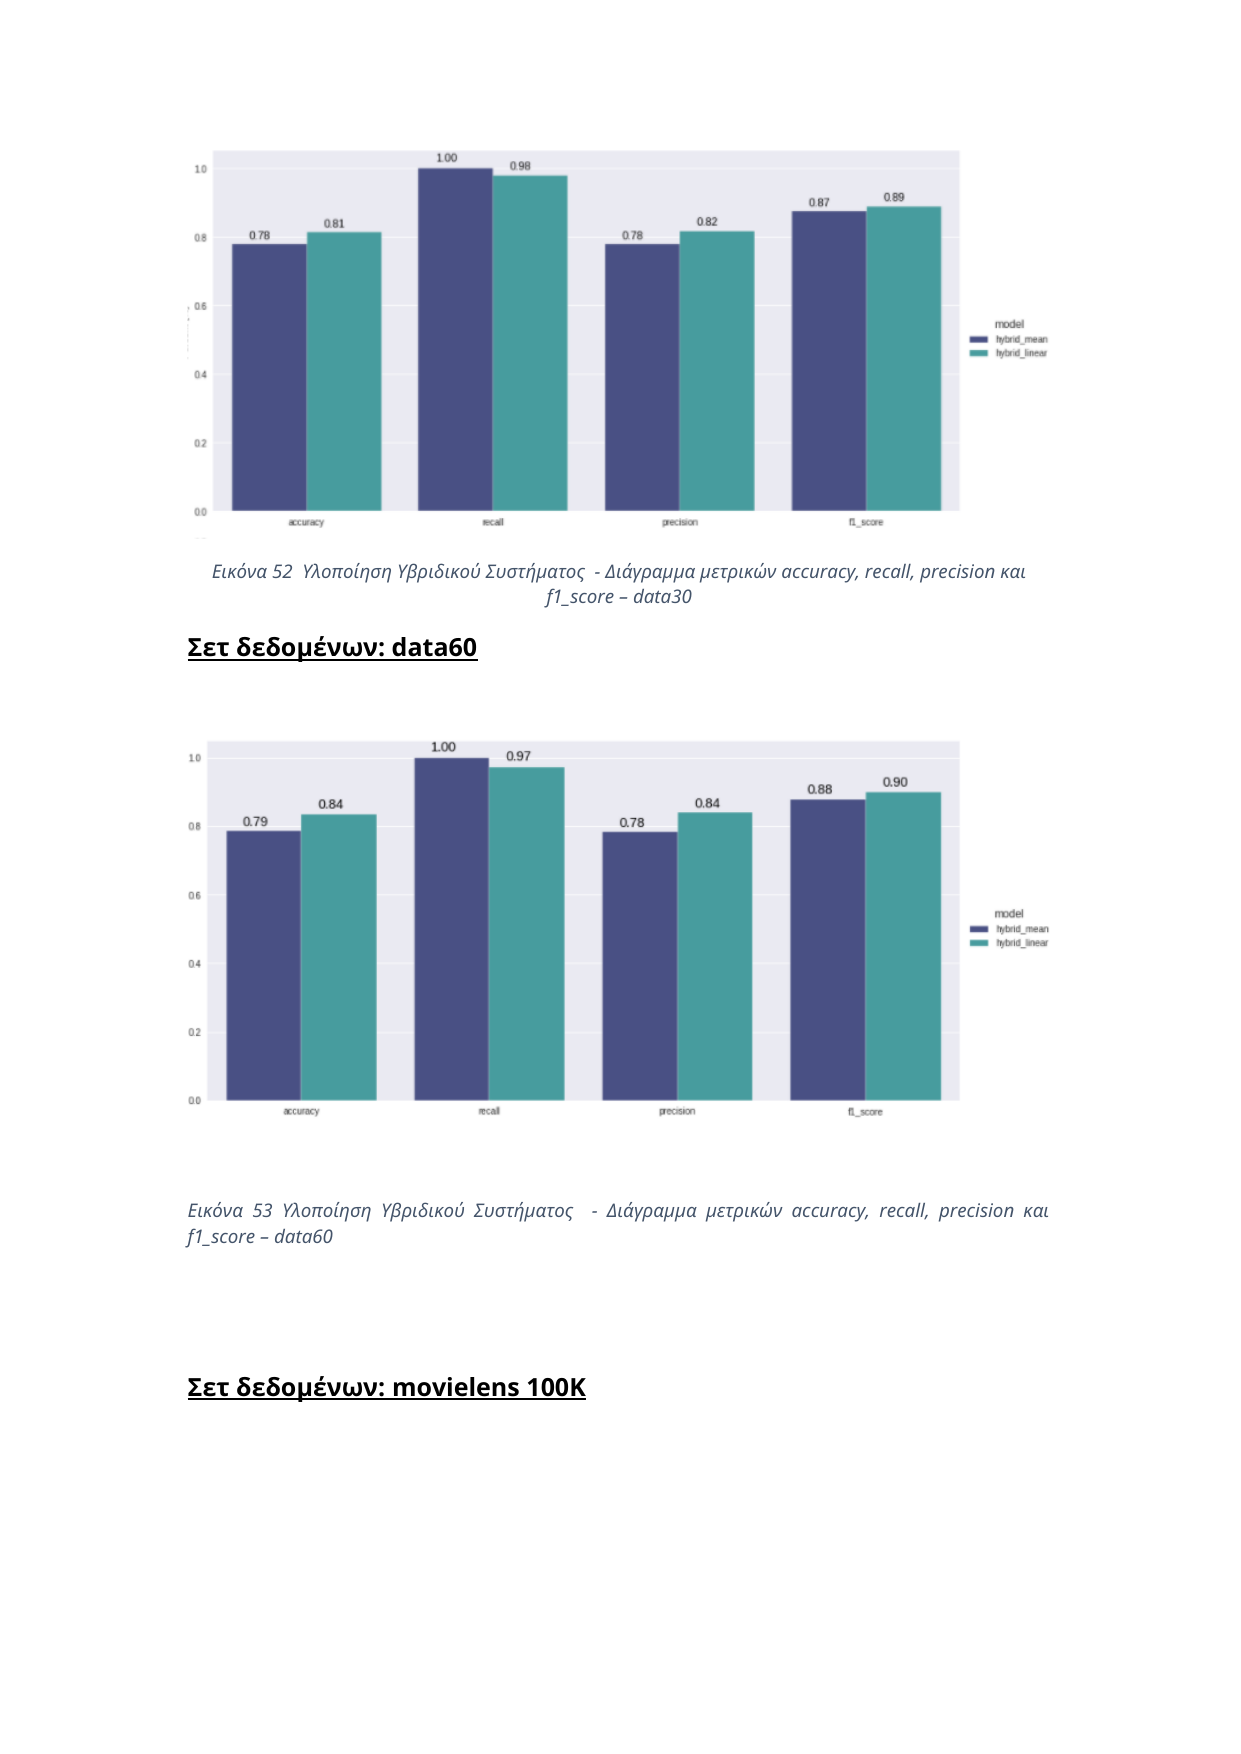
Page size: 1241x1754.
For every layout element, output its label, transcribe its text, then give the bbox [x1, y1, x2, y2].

text Σετ δεδομένων: movielens 100K [187, 1369, 1053, 1403]
text Εικόνα 53 Yλοποίηση Υβριδικού Συστήματος - Διάγραμμα μετρικών accuracy, recall, precision και f1_score – data60 [187, 1197, 1053, 1248]
picture [187, 150, 1053, 539]
text Εικόνα 52 Yλοποίηση Υβριδικού Συστήματος - Διάγραμμα μετρικών accuracy, recall, precision και f1_score – data30 [187, 558, 1053, 609]
text Σετ δεδομένων: data60 [187, 630, 1053, 664]
picture [187, 737, 1053, 1125]
